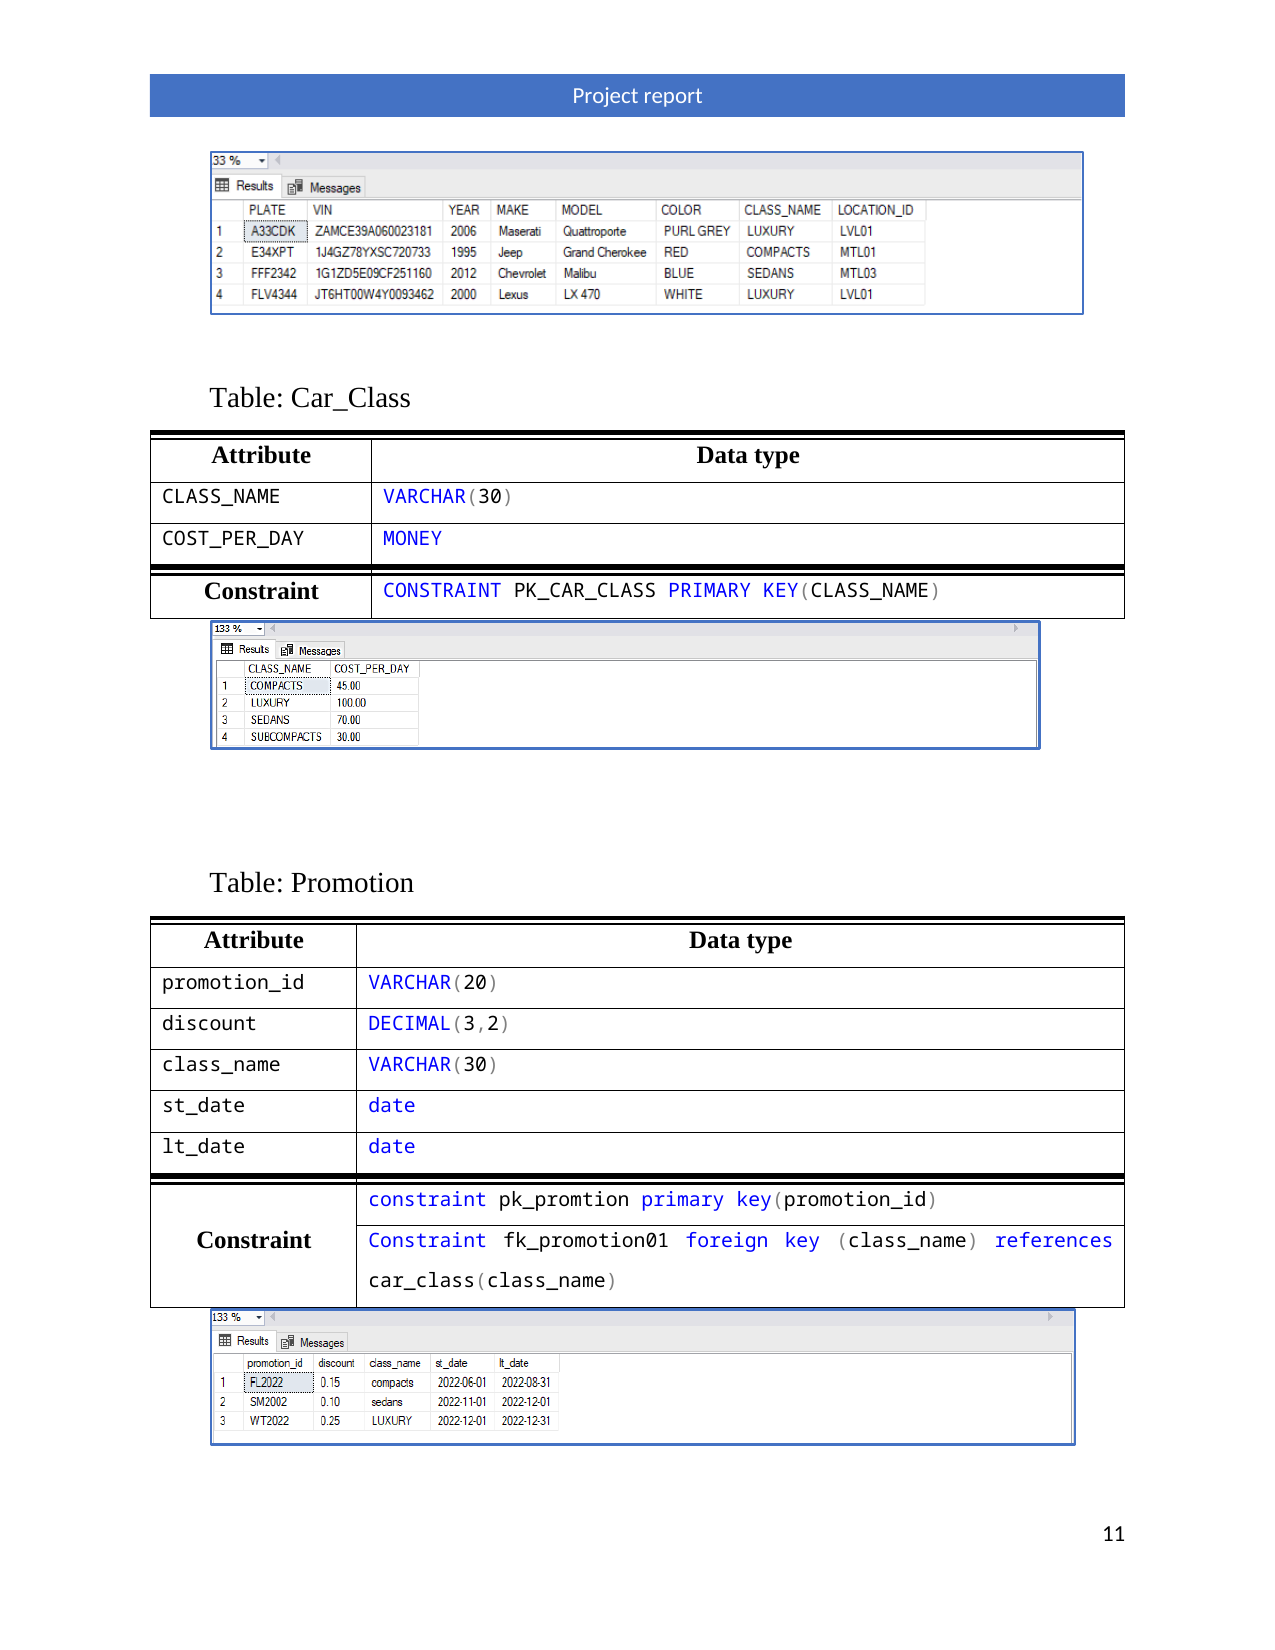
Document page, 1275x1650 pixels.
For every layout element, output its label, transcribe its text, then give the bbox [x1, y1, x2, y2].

table_header Data type [372, 440, 1124, 482]
picture [212, 623, 1038, 747]
table_cell CLASS_NAME [151, 483, 371, 523]
table_cell class_name [151, 1050, 356, 1090]
table_cell Constraint [151, 576, 371, 618]
text Table: Promotion [150, 865, 1125, 899]
table_cell constraint pk_promtion primary key(promotion_id) [357, 1185, 1124, 1225]
table_cell CONSTRAINT PK_CAR_CLASS PRIMARY KEY(CLASS_NAME) [372, 576, 1124, 618]
table_cell date [357, 1091, 1124, 1132]
table_cell date [357, 1133, 1124, 1173]
table_header Attribute [151, 925, 356, 967]
table_cell VARCHAR(20) [357, 968, 1124, 1008]
table_cell st_date [151, 1091, 356, 1132]
table_cell DECIMAL(3,2) [357, 1009, 1124, 1049]
table_cell VARCHAR(30) [372, 483, 1124, 523]
table_cell COST_PER_DAY [151, 524, 371, 564]
picture [212, 153, 1082, 313]
table_cell MONEY [372, 524, 1124, 564]
picture [212, 1311, 1074, 1443]
table_header Data type [357, 925, 1124, 967]
table_cell promotion_id [151, 968, 356, 1008]
table_cell VARCHAR(30) [357, 1050, 1124, 1090]
text Table: Car_Class [150, 380, 1125, 413]
table_cell Constraint fk_promotion01 foreign key (class_name) references car_class(class_name) [357, 1226, 1124, 1307]
table_header Attribute [151, 440, 371, 482]
table_cell Constraint [151, 1185, 356, 1307]
table_cell discount [151, 1009, 356, 1049]
table_cell lt_date [151, 1133, 356, 1173]
